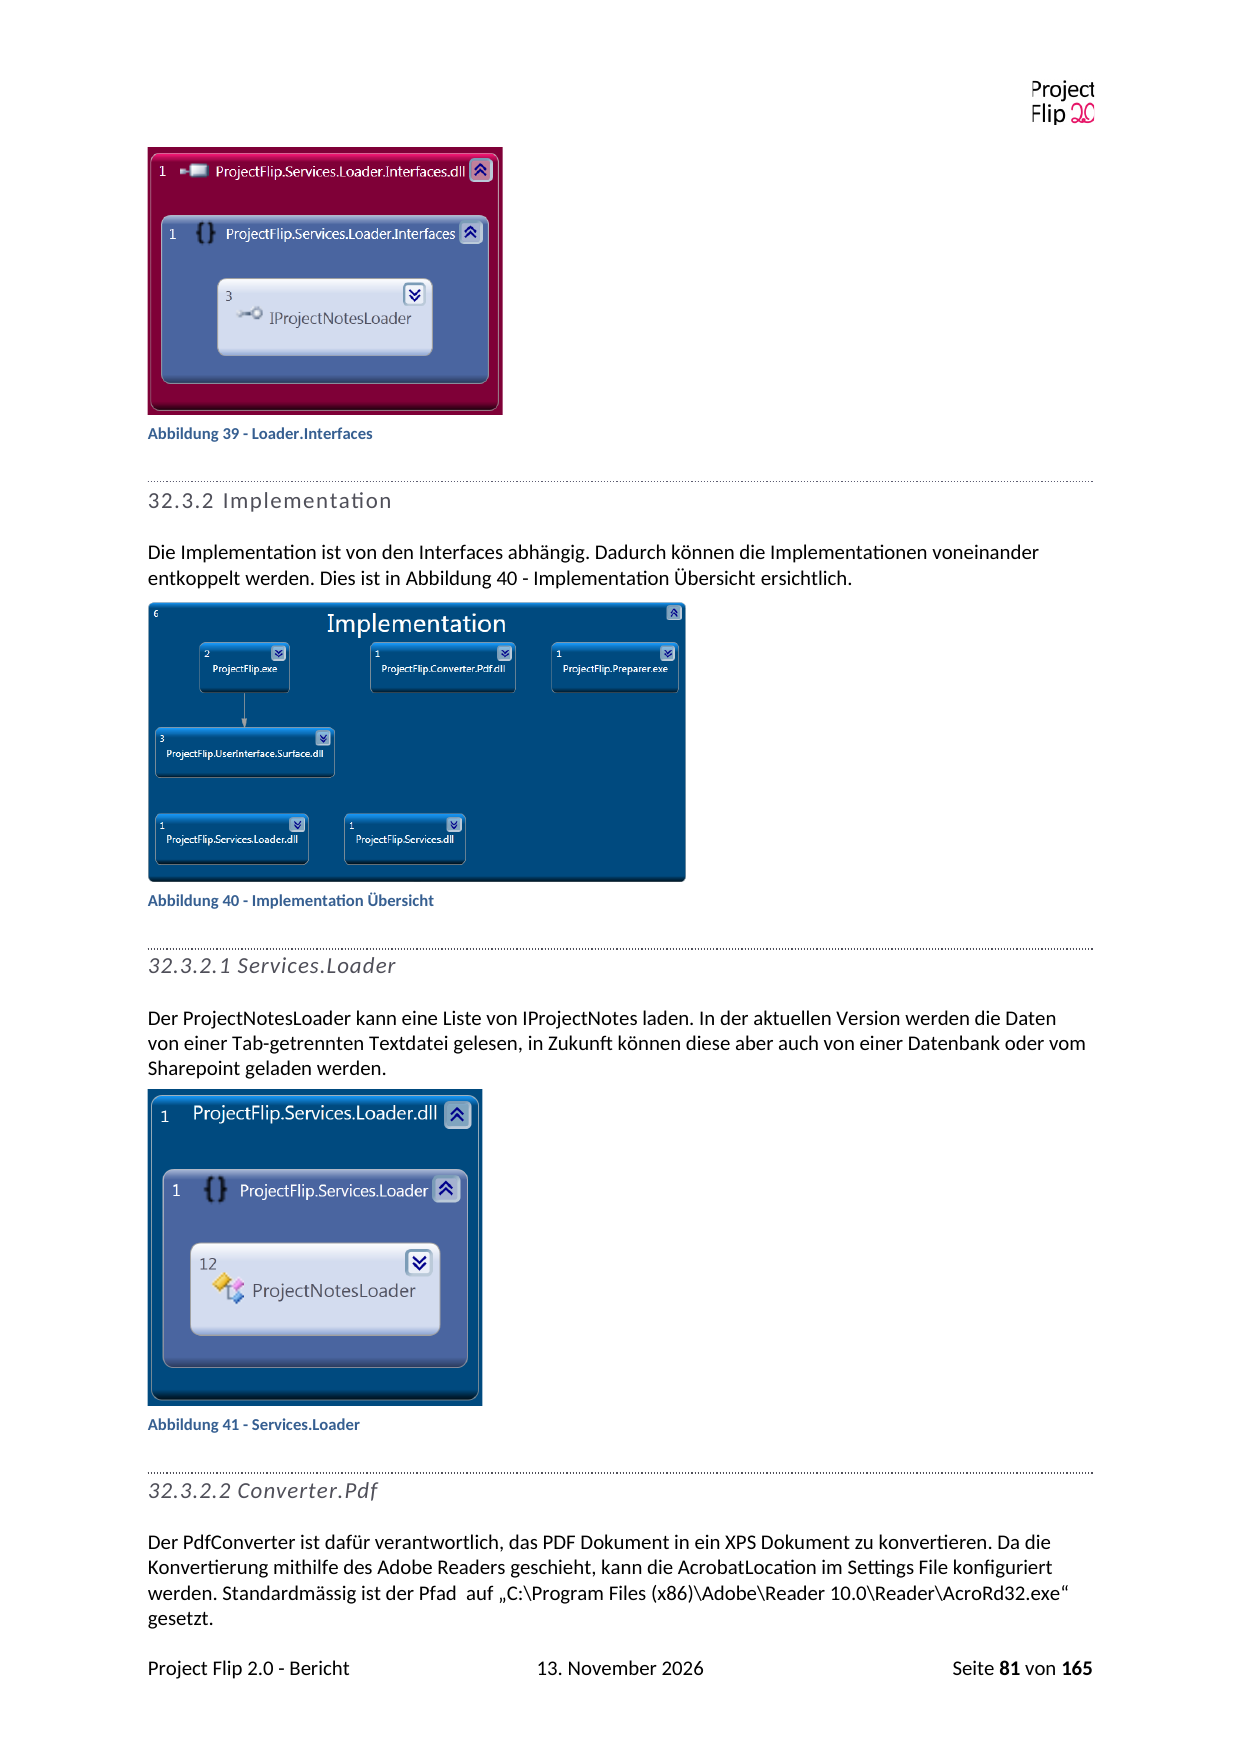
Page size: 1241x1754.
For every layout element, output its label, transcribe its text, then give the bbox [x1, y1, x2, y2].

subtitle Implementation [148, 481, 1093, 514]
picture [1081, 79, 1097, 124]
subtitle Converter.Pdf [148, 1472, 1093, 1504]
picture [147, 147, 503, 415]
text Der ProjectNotesLoader kann eine Liste von IProjectNotes laden. In der aktuellen Version werden die Daten von einer Tab-getrennten Textdatei gelesen, in Zukunft können diese aber auch von einer Datenbank oder vom Sharepoint geladen werden. [148, 1005, 1093, 1081]
text Abbildung 39 - Loader.Interfaces [148, 423, 1093, 443]
text Abbildung 40 - Implementation Übersicht [148, 890, 1093, 911]
subtitle Services.Loader [148, 948, 1093, 980]
text Abbildung 41 - Services.Loader [148, 1414, 1093, 1435]
picture [147, 598, 688, 882]
text Die Implementation ist von den Interfaces abhängig. Dadurch können die Implementationen voneinander entkoppelt werden. Dies ist in Abbildung 40 - Implementation Übersicht ersichtlich. [148, 539, 1093, 590]
text Der PdfConverter ist dafür verantwortlich, das PDF Dokument in ein XPS Dokument zu konvertieren. Da die Konvertierung mithilfe des Adobe Readers geschieht, kann die AcrobatLocation im Settings File konfiguriert werden. Standardmässig ist der Pfad auf „C:\Program Files (x86)\Adobe\Reader 10.0\Reader\AcroRd32.exe“ gesetzt. [148, 1529, 1093, 1631]
